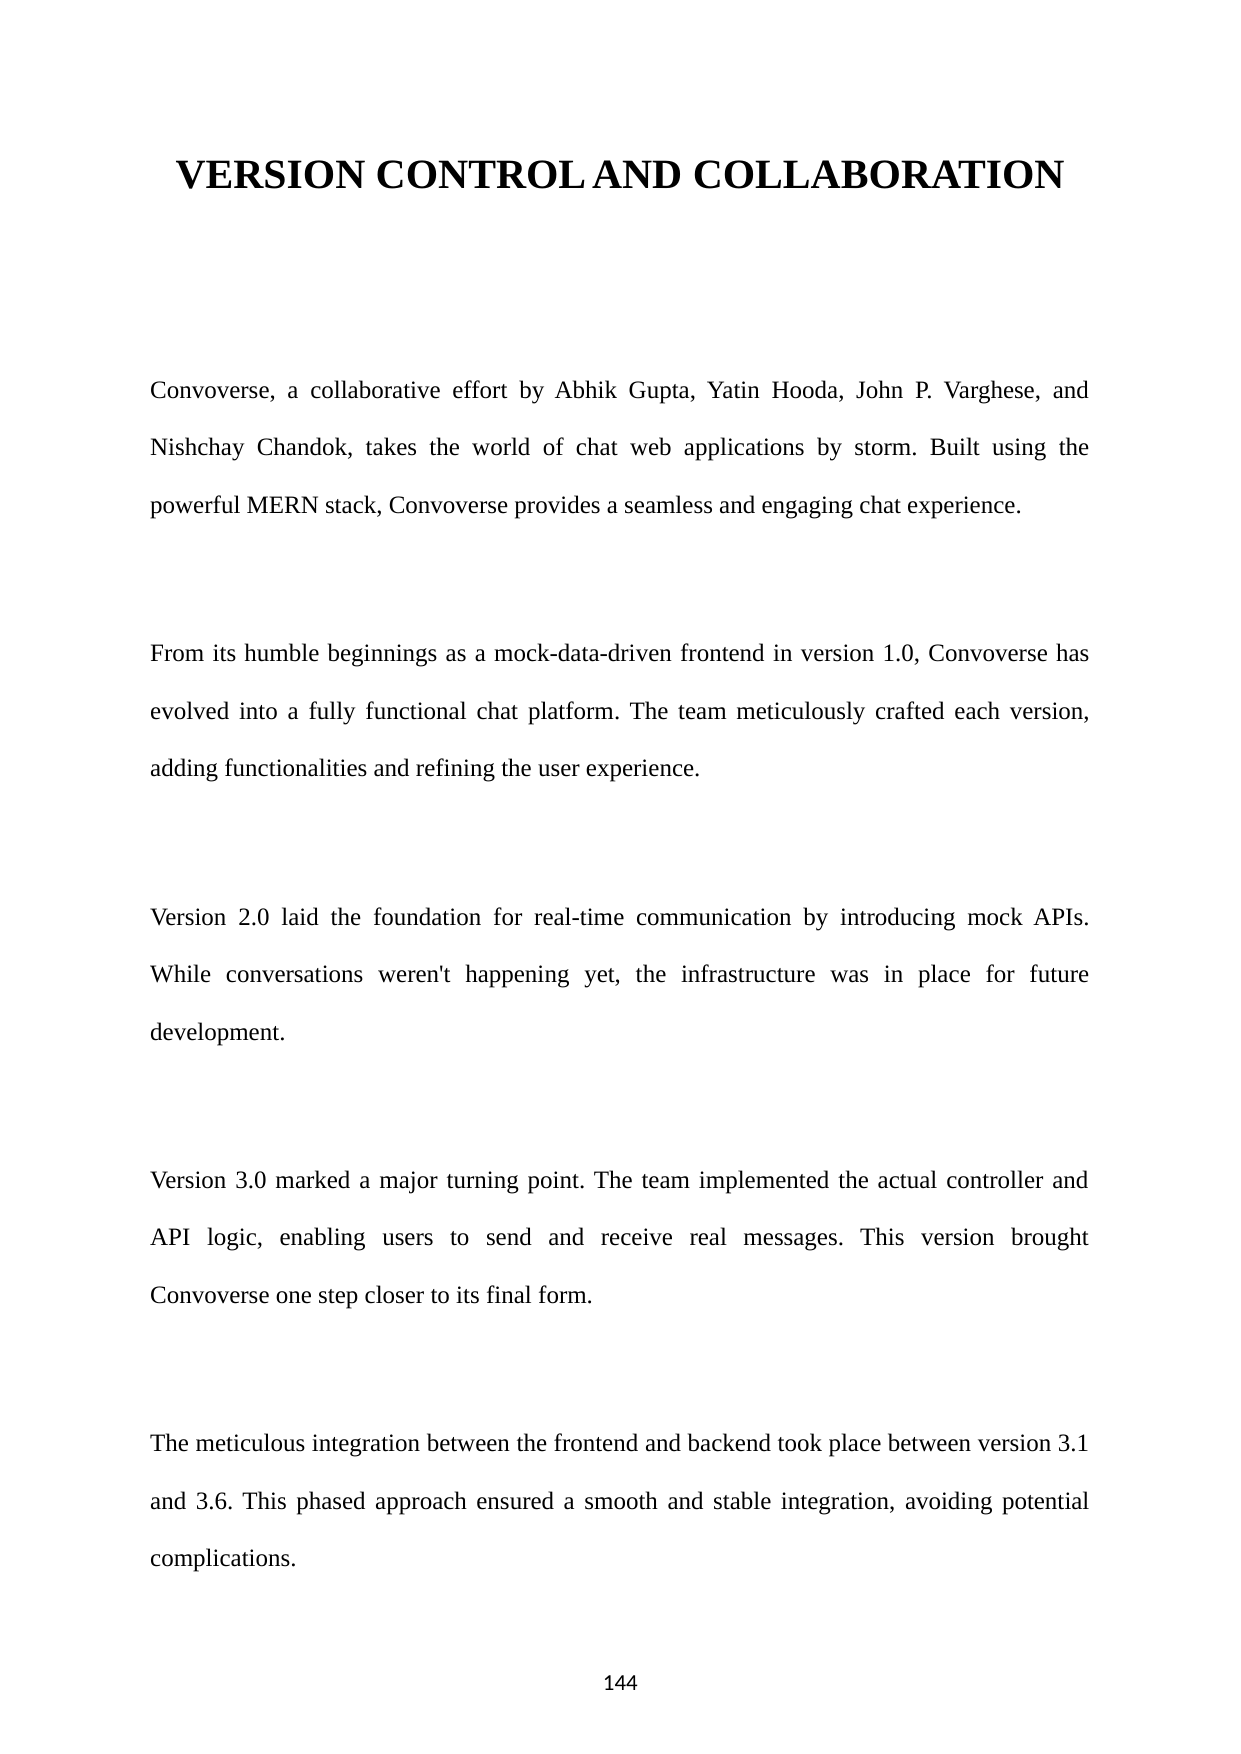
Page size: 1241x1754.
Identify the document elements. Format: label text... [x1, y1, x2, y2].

text Version 3.0 marked a major turning point. The team implemented the actual controller and API logic, enabling users to send and receive real messages. This version brought Convoverse one step closer to its final form. [150, 1165, 1090, 1309]
text From its humble beginnings as a mock-data-driven frontend in version 1.0, Convoverse has evolved into a fully functional chat platform. The team meticulously crafted each version, adding functionalities and refining the user experience. [150, 638, 1090, 782]
text VERSION CONTROL AND COLLABORATION [150, 150, 1090, 198]
text The meticulous integration between the frontend and backend took place between version 3.1 and 3.6. This phased approach ensured a smooth and stable integration, avoiding potential complications. [150, 1428, 1090, 1572]
text Version 2.0 laid the foundation for real-time communication by introducing mock APIs. While conversations weren't happening yet, the infrastructure was in place for future development. [150, 902, 1090, 1045]
text Convoverse, a collaborative effort by Abhik Gupta, Yatin Hooda, John P. Varghese, and Nishchay Chandok, takes the world of chat web applications by storm. Built using the powerful MERN stack, Convoverse provides a seamless and engaging chat experience. [150, 375, 1090, 519]
